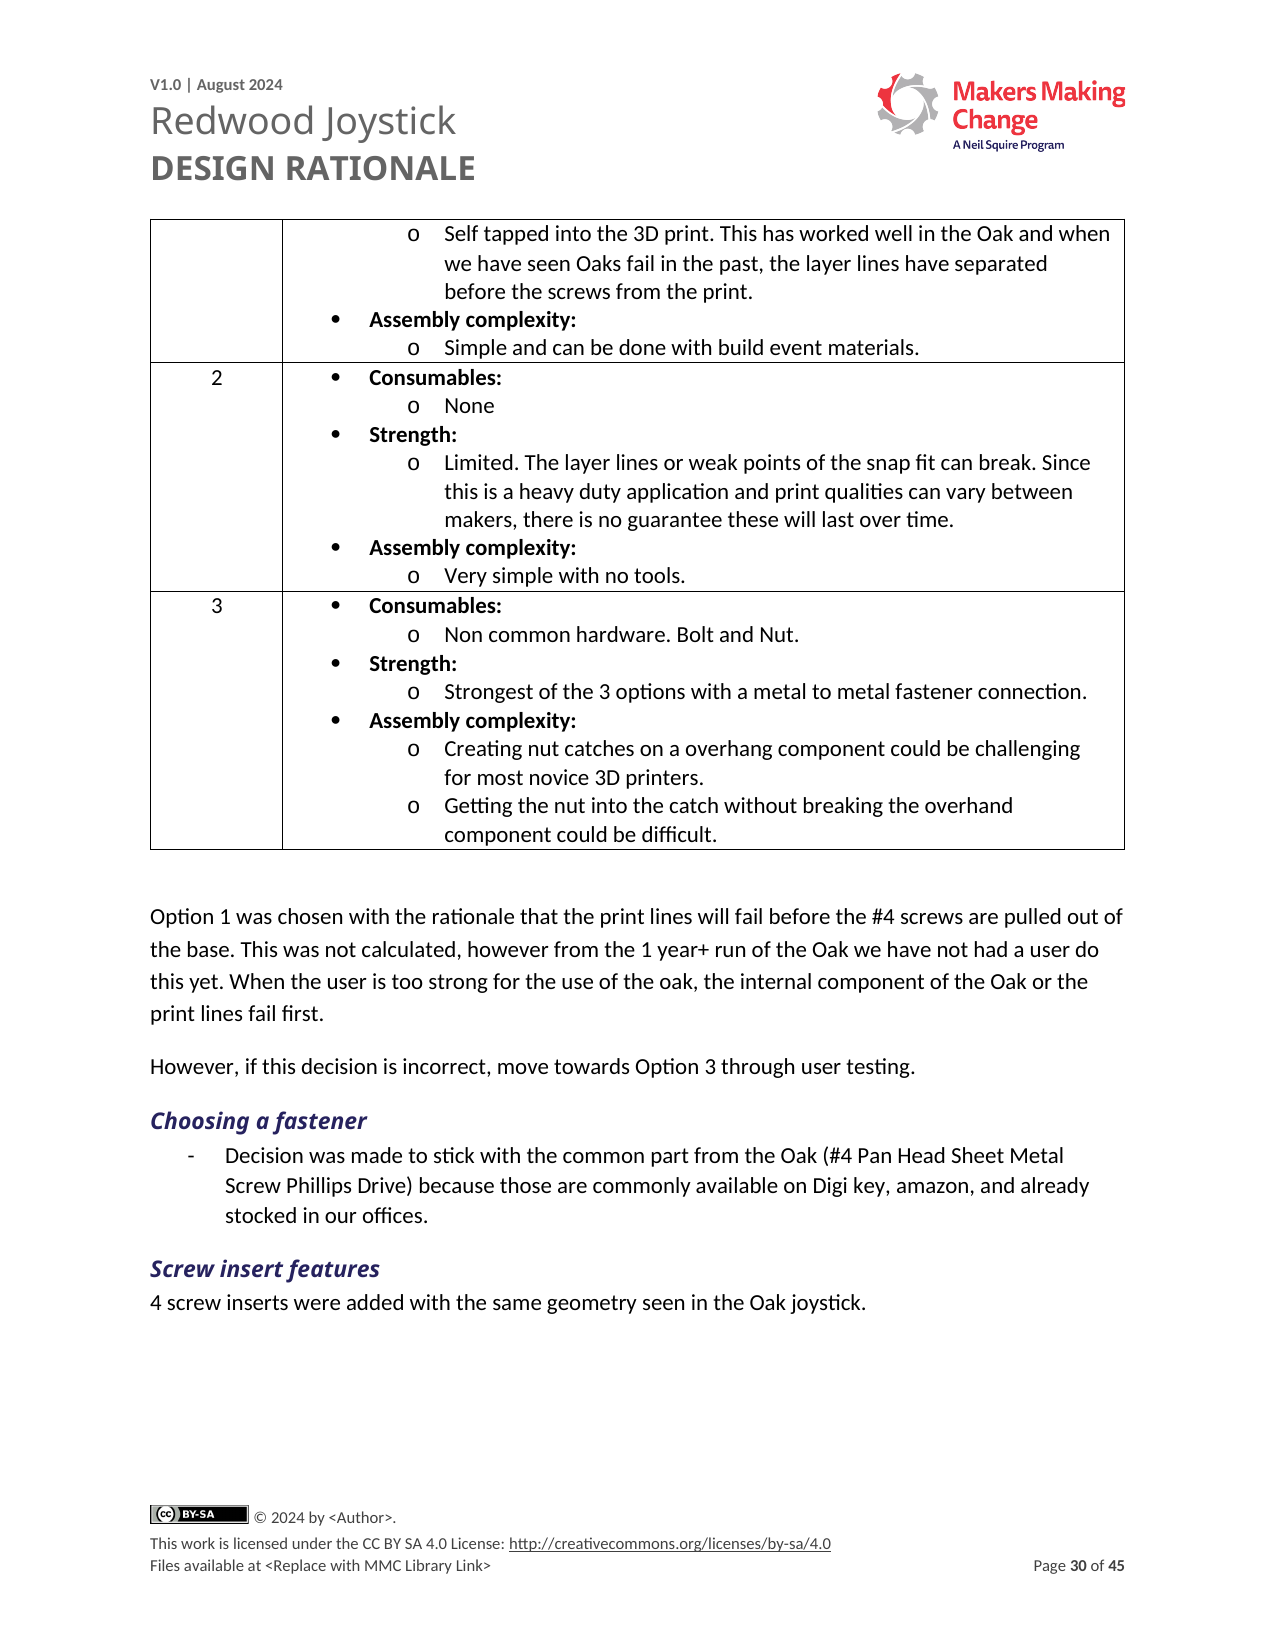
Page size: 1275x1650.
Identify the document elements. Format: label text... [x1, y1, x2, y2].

picture [877, 73, 1125, 152]
table_cell 2 [151, 363, 282, 591]
table_cell 1 [151, 220, 282, 362]
subtitle Screw insert features [150, 1252, 1125, 1284]
table_cell Consumables: Non common hardware. Bolt and Nut. Strength: Strongest of the 3 options with a metal to metal fastener connection. Assembly complexity: Creating nut catches on a overhang component could be challenging for most novice 3D printers. Getting the nut into the catch without breaking the overhand component could be difficult. [283, 592, 1124, 848]
text Option 1 was chosen with the rationale that the print lines will fail before the #4 screws are pulled out of the base. This was not calculated, however from the 1 year+ run of the Oak we have not had a user do this yet. When the user is too strong for the use of the oak, the internal component of the Oak or the print lines fail first. [150, 902, 1125, 1027]
table_cell 3 [151, 592, 282, 848]
text 4 screw inserts were added with the same geometry seen in the Oak joystick. [150, 1288, 1125, 1316]
list Decision was made to stick with the common part from the Oak (#4 Pan Head Sheet Metal Screw Phillips Drive) because those are commonly available on Digi key, amazon, and already stocked in our offices. [187, 1141, 1125, 1229]
table_cell Consumables: None Strength: Limited. The layer lines or weak points of the snap fit can break. Since this is a heavy duty application and print qualities can vary between makers, there is no guarantee these will last over time. Assembly complexity: Very simple with no tools. [283, 363, 1124, 591]
picture [150, 1505, 249, 1524]
text However, if this decision is incorrect, move towards Option 3 through user testing. [150, 1052, 1125, 1080]
subtitle Choosing a fastener [150, 1105, 1125, 1136]
